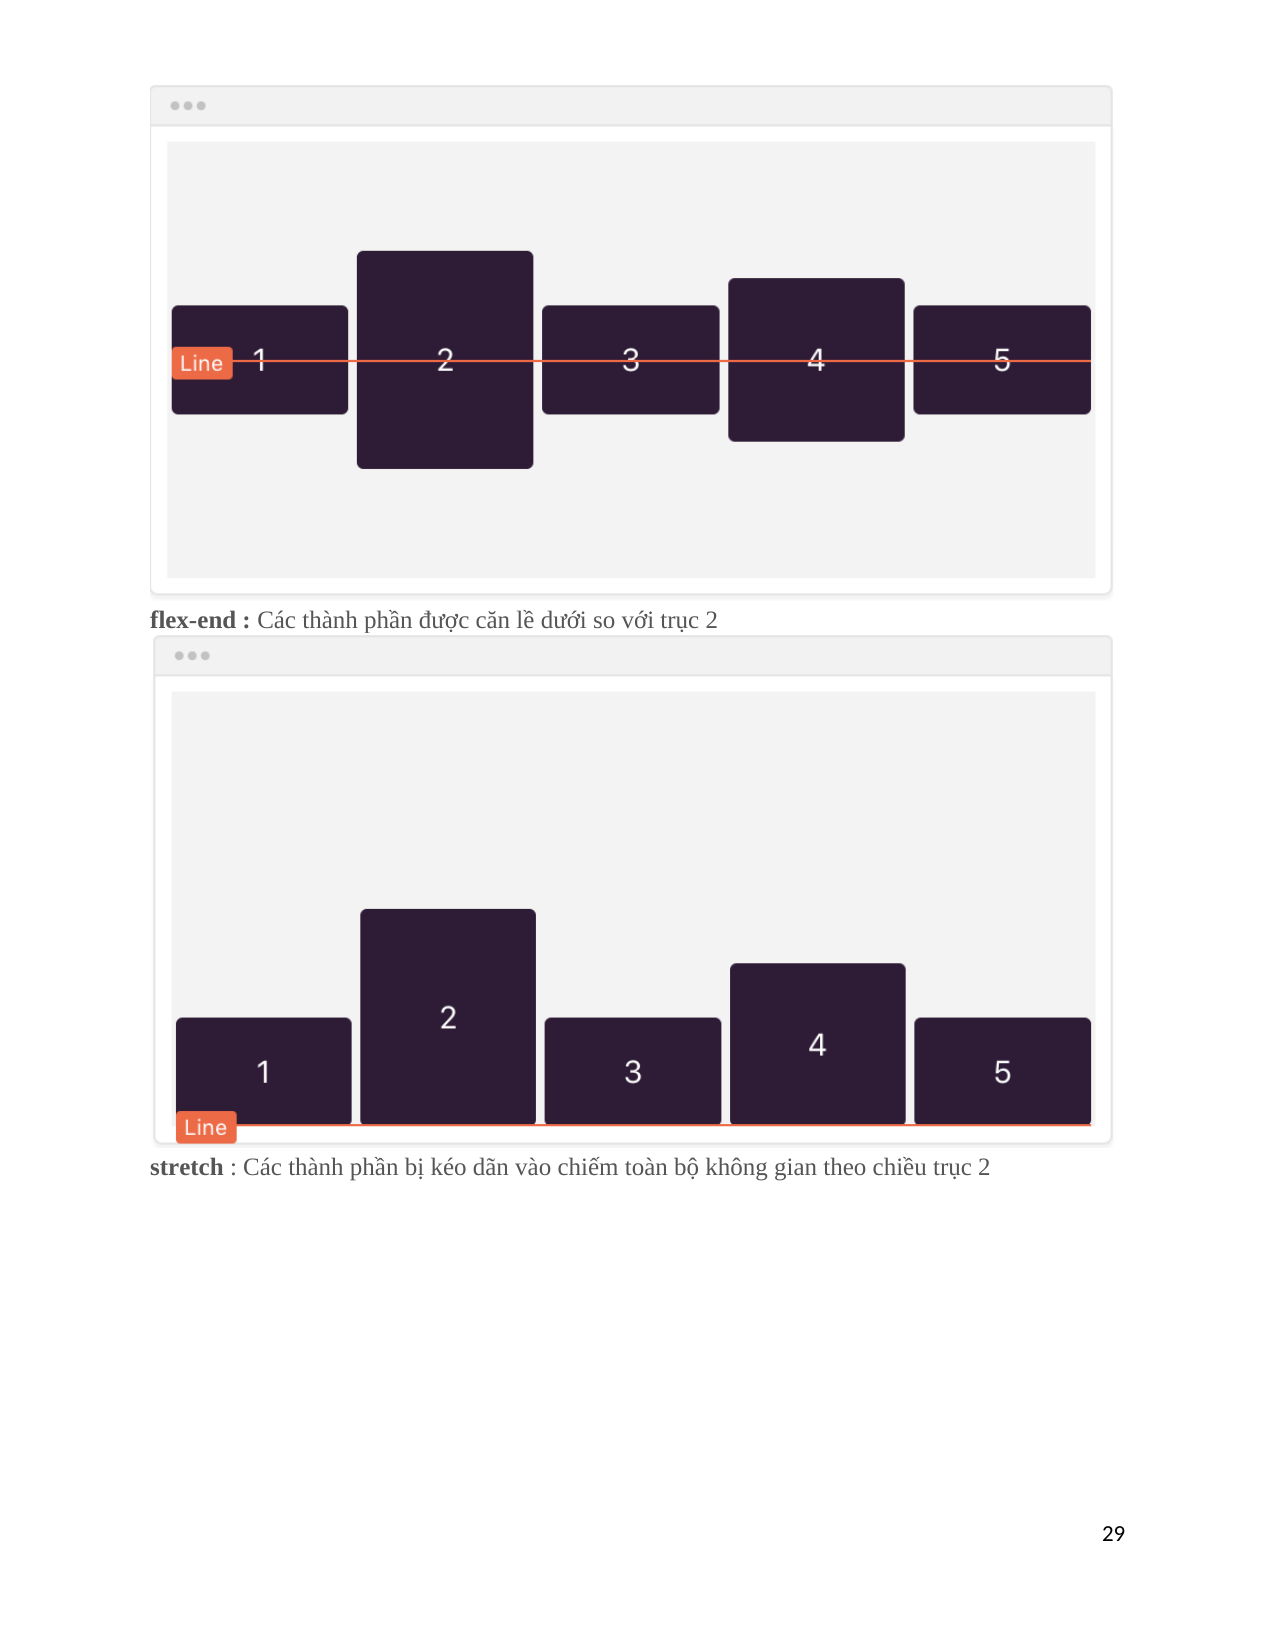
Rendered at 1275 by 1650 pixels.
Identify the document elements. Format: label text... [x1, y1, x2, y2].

picture [150, 633, 1115, 1148]
text stretch : Các thành phần bị kéo dãn vào chiếm toàn bộ không gian theo chiều trục 2 [150, 1148, 1125, 1181]
text flex-end : Các thành phần được căn lề dưới so với trục 2 [150, 601, 1125, 633]
picture [150, 84, 1115, 601]
